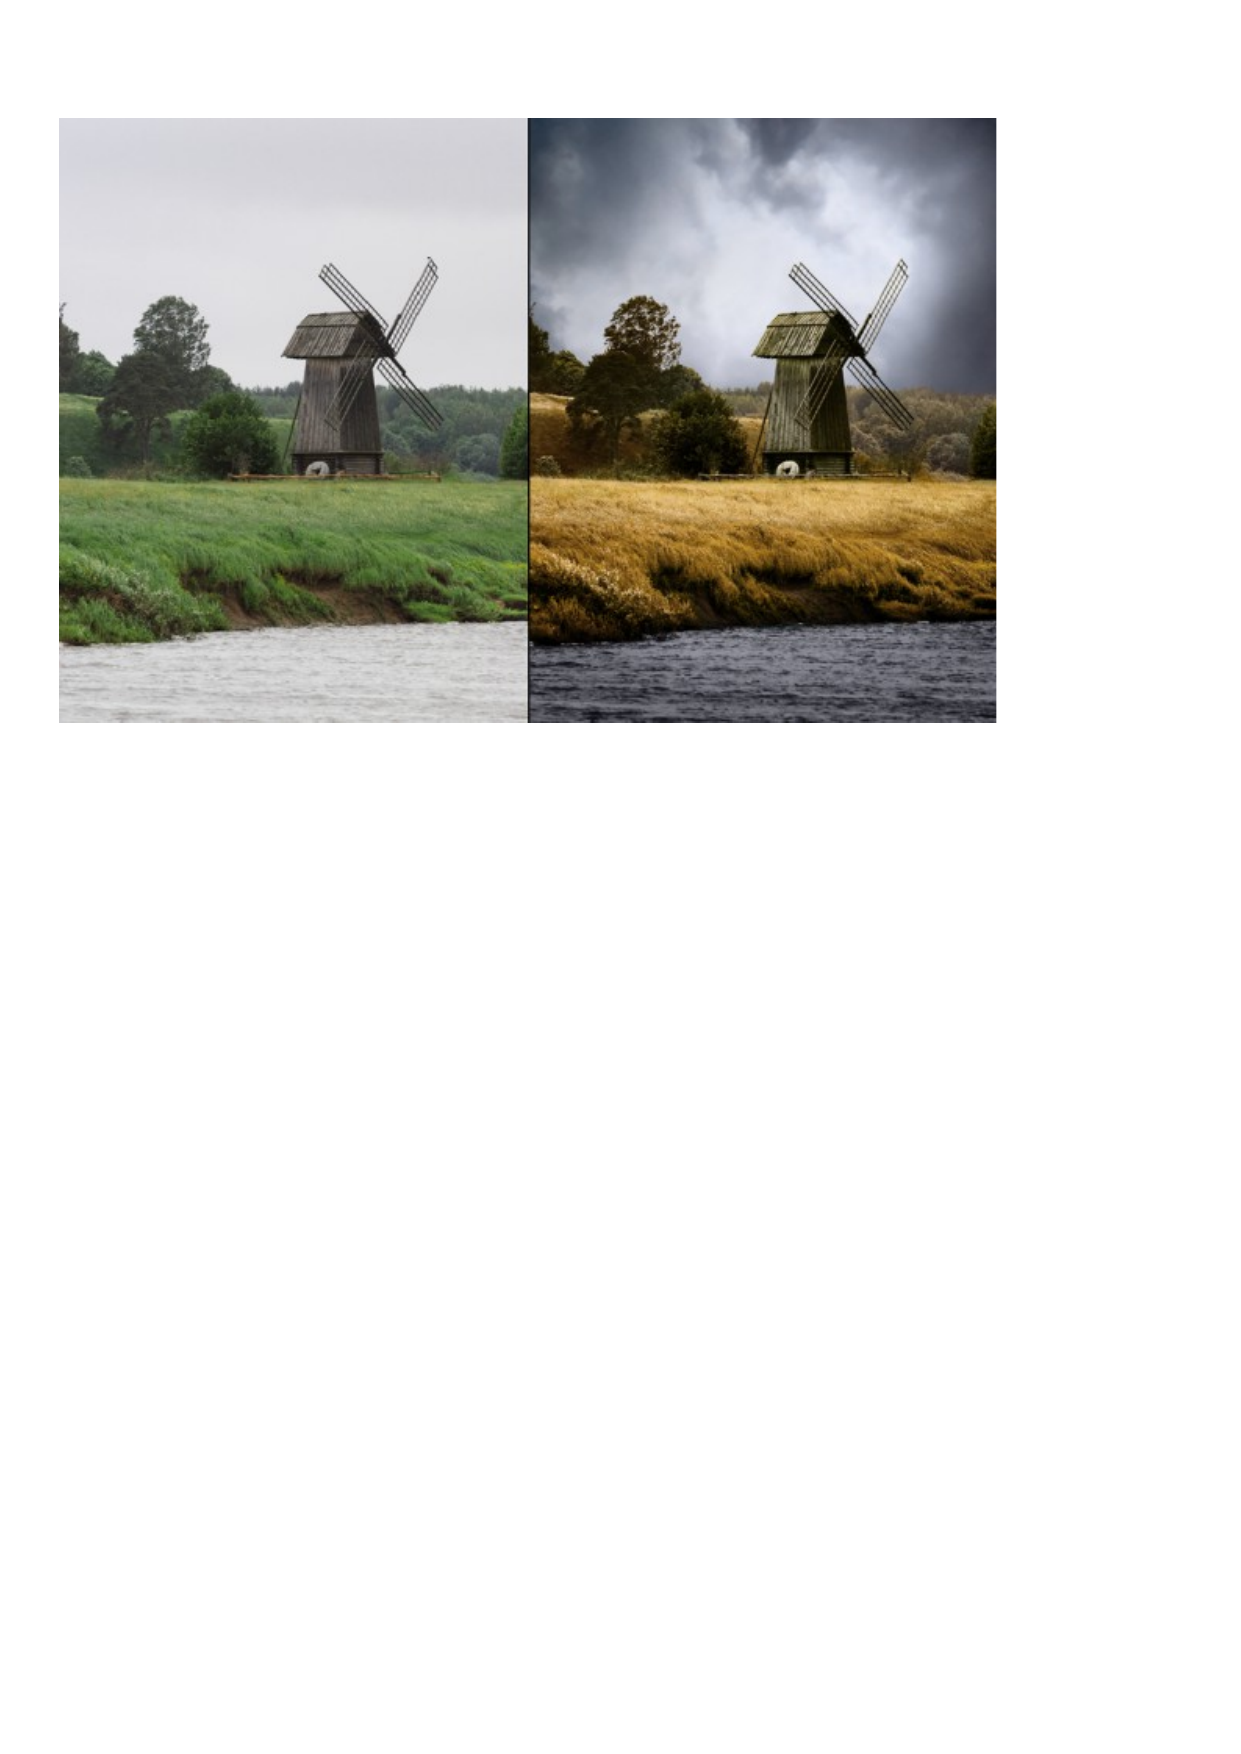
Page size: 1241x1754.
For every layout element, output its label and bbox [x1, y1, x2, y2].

picture [59, 118, 997, 723]
